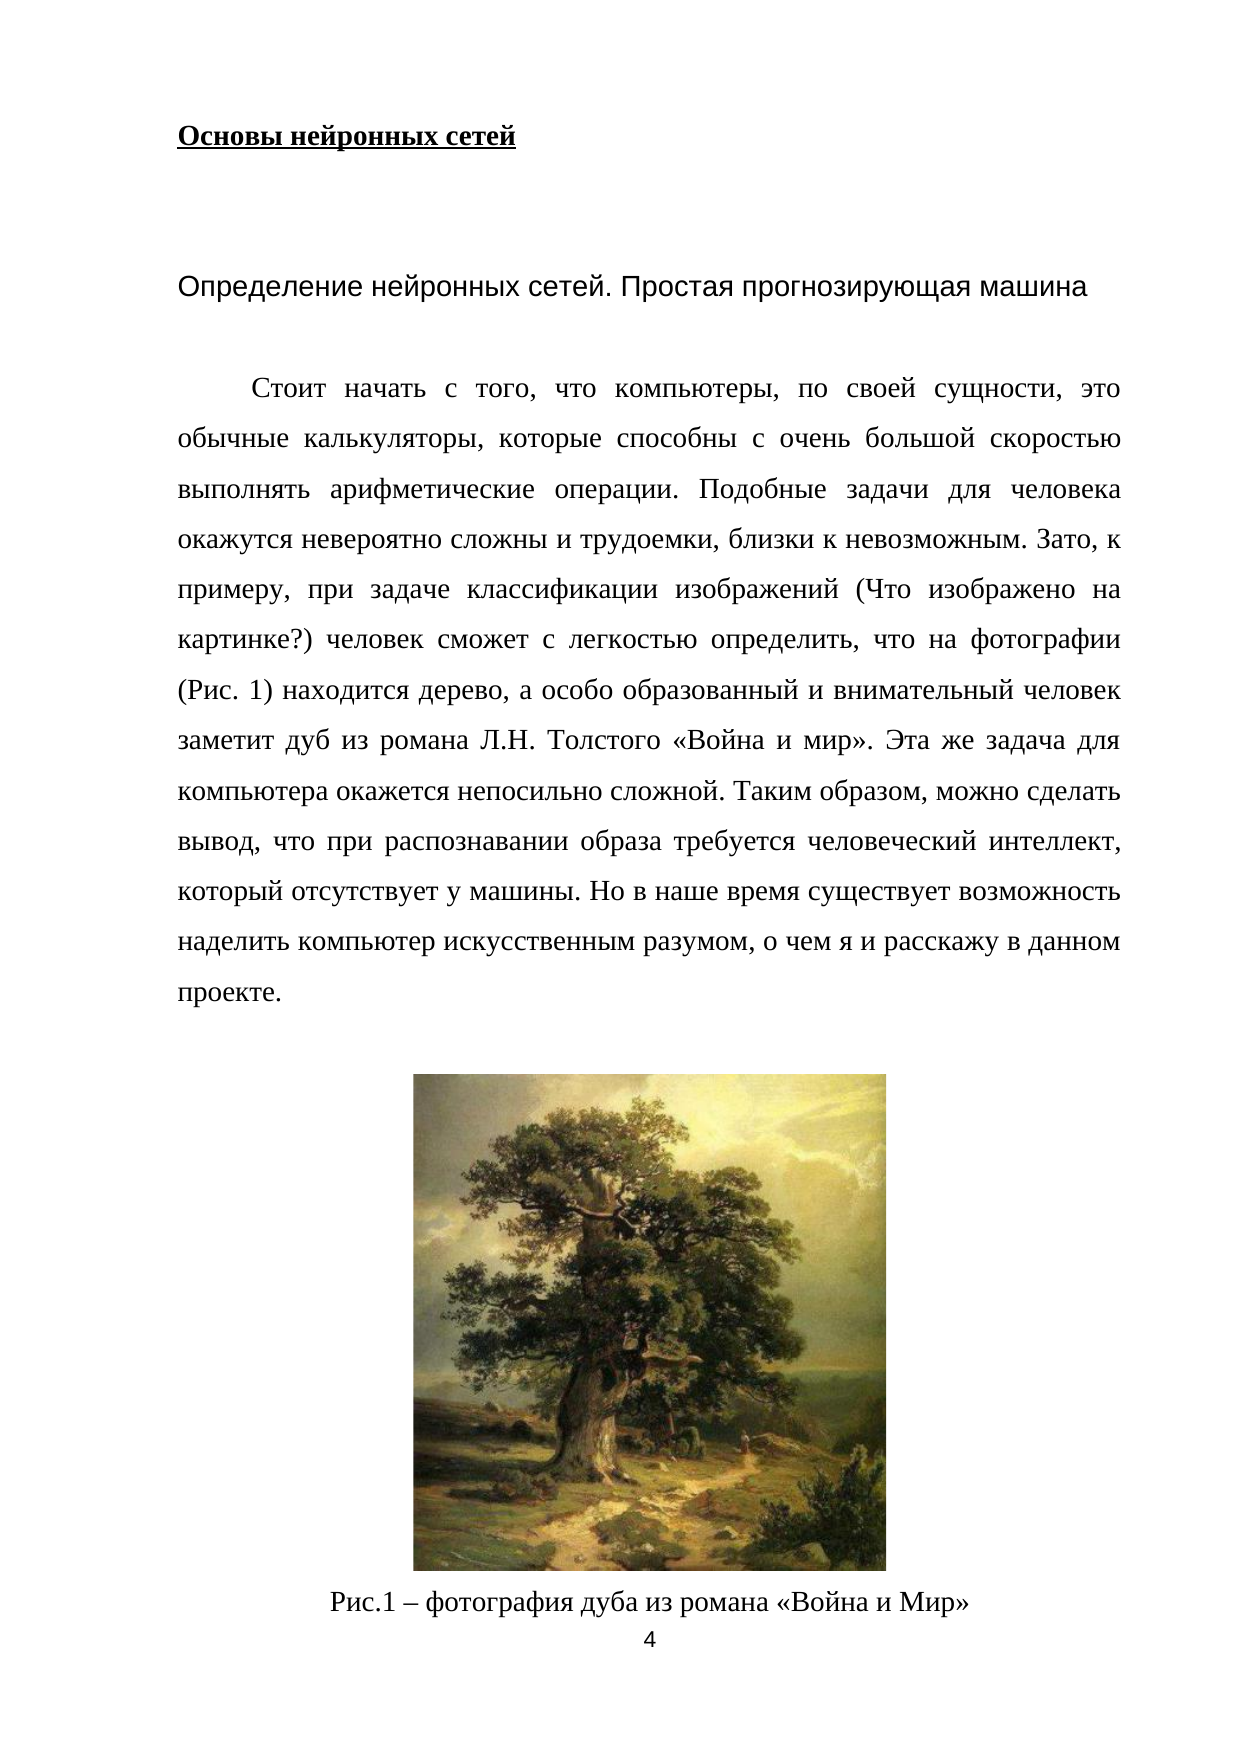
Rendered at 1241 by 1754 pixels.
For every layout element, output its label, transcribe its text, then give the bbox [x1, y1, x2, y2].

text Определение нейронных сетей. Простая прогнозирующая машина [177, 269, 1122, 302]
text Стоит начать с того, что компьютеры, по своей сущности, это обычные калькуляторы, которые способны с очень большой скоростью выполнять арифметические операции. Подобные задачи для человека окажутся невероятно сложны и трудоемки, близки к невозможным. Зато, к примеру, при задаче классификации изображений (Что изображено на картинке?) человек сможет с легкостью определить, что на фотографии (Рис. 1) находится дерево, а особо образованный и внимательный человек заметит дуб из романа Л.Н. Толстого «Война и мир». Эта же задача для компьютера окажется непосильно сложной. Таким образом, можно сделать вывод, что при распознавании образа требуется человеческий интеллект, который отсутствует у машины. Но в наше время существует возможность наделить компьютер искусственным разумом, о чем я и расскажу в данном проекте. [177, 370, 1122, 1007]
text Основы нейронных сетей [177, 118, 1122, 152]
text Рис.1 – фотография дуба из романа «Война и Мир» [177, 1584, 1122, 1617]
picture [413, 1074, 887, 1571]
